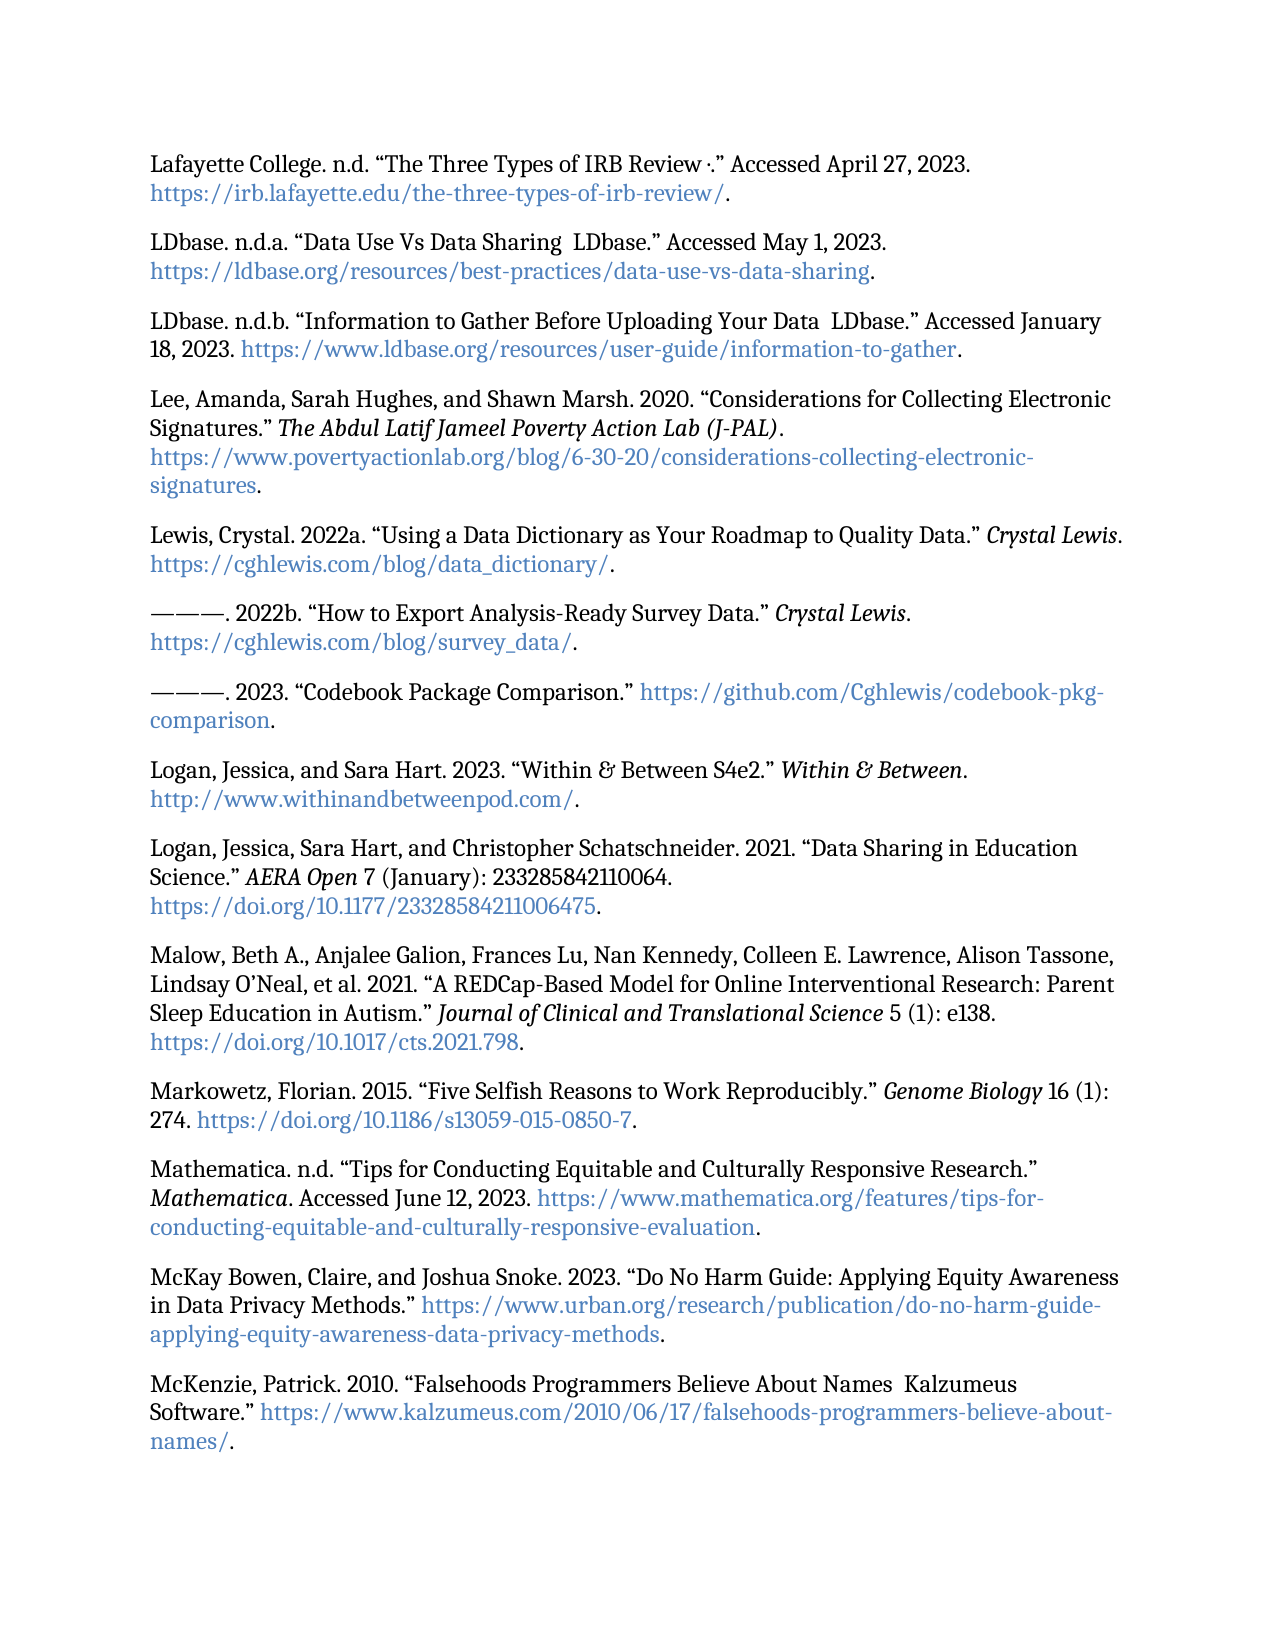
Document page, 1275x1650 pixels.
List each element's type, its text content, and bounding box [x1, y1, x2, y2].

text Mathematica. n.d. “Tips for Conducting Equitable and Culturally Responsive Research.” Mathematica. Accessed June 12, 2023. https://www.mathematica.org/features/tips-for-conducting-equitable-and-culturally-responsive-evaluation. [150, 1155, 1125, 1242]
text McKenzie, Patrick. 2010. “Falsehoods Programmers Believe About Names Kalzumeus Software.” https://www.kalzumeus.com/2010/06/17/falsehoods-programmers-believe-about-names/. [150, 1369, 1125, 1456]
text ———. 2023. “Codebook Package Comparison.” https://github.com/Cghlewis/codebook-pkg-comparison. [150, 677, 1125, 735]
text Logan, Jessica, and Sara Hart. 2023. “Within & Between S4e2.” Within & Between. http://www.withinandbetweenpod.com/. [150, 756, 1125, 813]
text Lewis, Crystal. 2022a. “Using a Data Dictionary as Your Roadmap to Quality Data.” Crystal Lewis. https://cghlewis.com/blog/data_dictionary/. [150, 521, 1125, 578]
text LDbase. n.d.b. “Information to Gather Before Uploading Your Data LDbase.” Accessed January 18, 2023. https://www.ldbase.org/resources/user-guide/information-to-gather. [150, 307, 1125, 364]
text LDbase. n.d.a. “Data Use Vs Data Sharing LDbase.” Accessed May 1, 2023. https://ldbase.org/resources/best-practices/data-use-vs-data-sharing. [150, 228, 1125, 286]
text Logan, Jessica, Sara Hart, and Christopher Schatschneider. 2021. “Data Sharing in Education Science.” AERA Open 7 (January): 233285842110064. https://doi.org/10.1177/23328584211006475. [150, 834, 1125, 920]
text Lee, Amanda, Sarah Hughes, and Shawn Marsh. 2020. “Considerations for Collecting Electronic Signatures.” The Abdul Latif Jameel Poverty Action Lab (J-PAL). https://www.povertyactionlab.org/blog/6-30-20/considerations-collecting-electronic-signatures. [150, 385, 1125, 500]
text McKay Bowen, Claire, and Joshua Snoke. 2023. “Do No Harm Guide: Applying Equity Awareness in Data Privacy Methods.” https://www.urban.org/research/publication/do-no-harm-guide-applying-equity-awareness-data-privacy-methods. [150, 1262, 1125, 1349]
text ———. 2022b. “How to Export Analysis-Ready Survey Data.” Crystal Lewis. https://cghlewis.com/blog/survey_data/. [150, 599, 1125, 657]
text Malow, Beth A., Anjalee Galion, Frances Lu, Nan Kennedy, Colleen E. Lawrence, Alison Tassone, Lindsay O’Neal, et al. 2021. “A REDCap-Based Model for Online Interventional Research: Parent Sleep Education in Autism.” Journal of Clinical and Translational Science 5 (1): e138. https://doi.org/10.1017/cts.2021.798. [150, 941, 1125, 1056]
text Markowetz, Florian. 2015. “Five Selfish Reasons to Work Reproducibly.” Genome Biology 16 (1): 274. https://doi.org/10.1186/s13059-015-0850-7. [150, 1077, 1125, 1134]
text Lafayette College. n.d. “The Three Types of IRB Review ·.” Accessed April 27, 2023. https://irb.lafayette.edu/the-three-types-of-irb-review/. [150, 150, 1125, 207]
